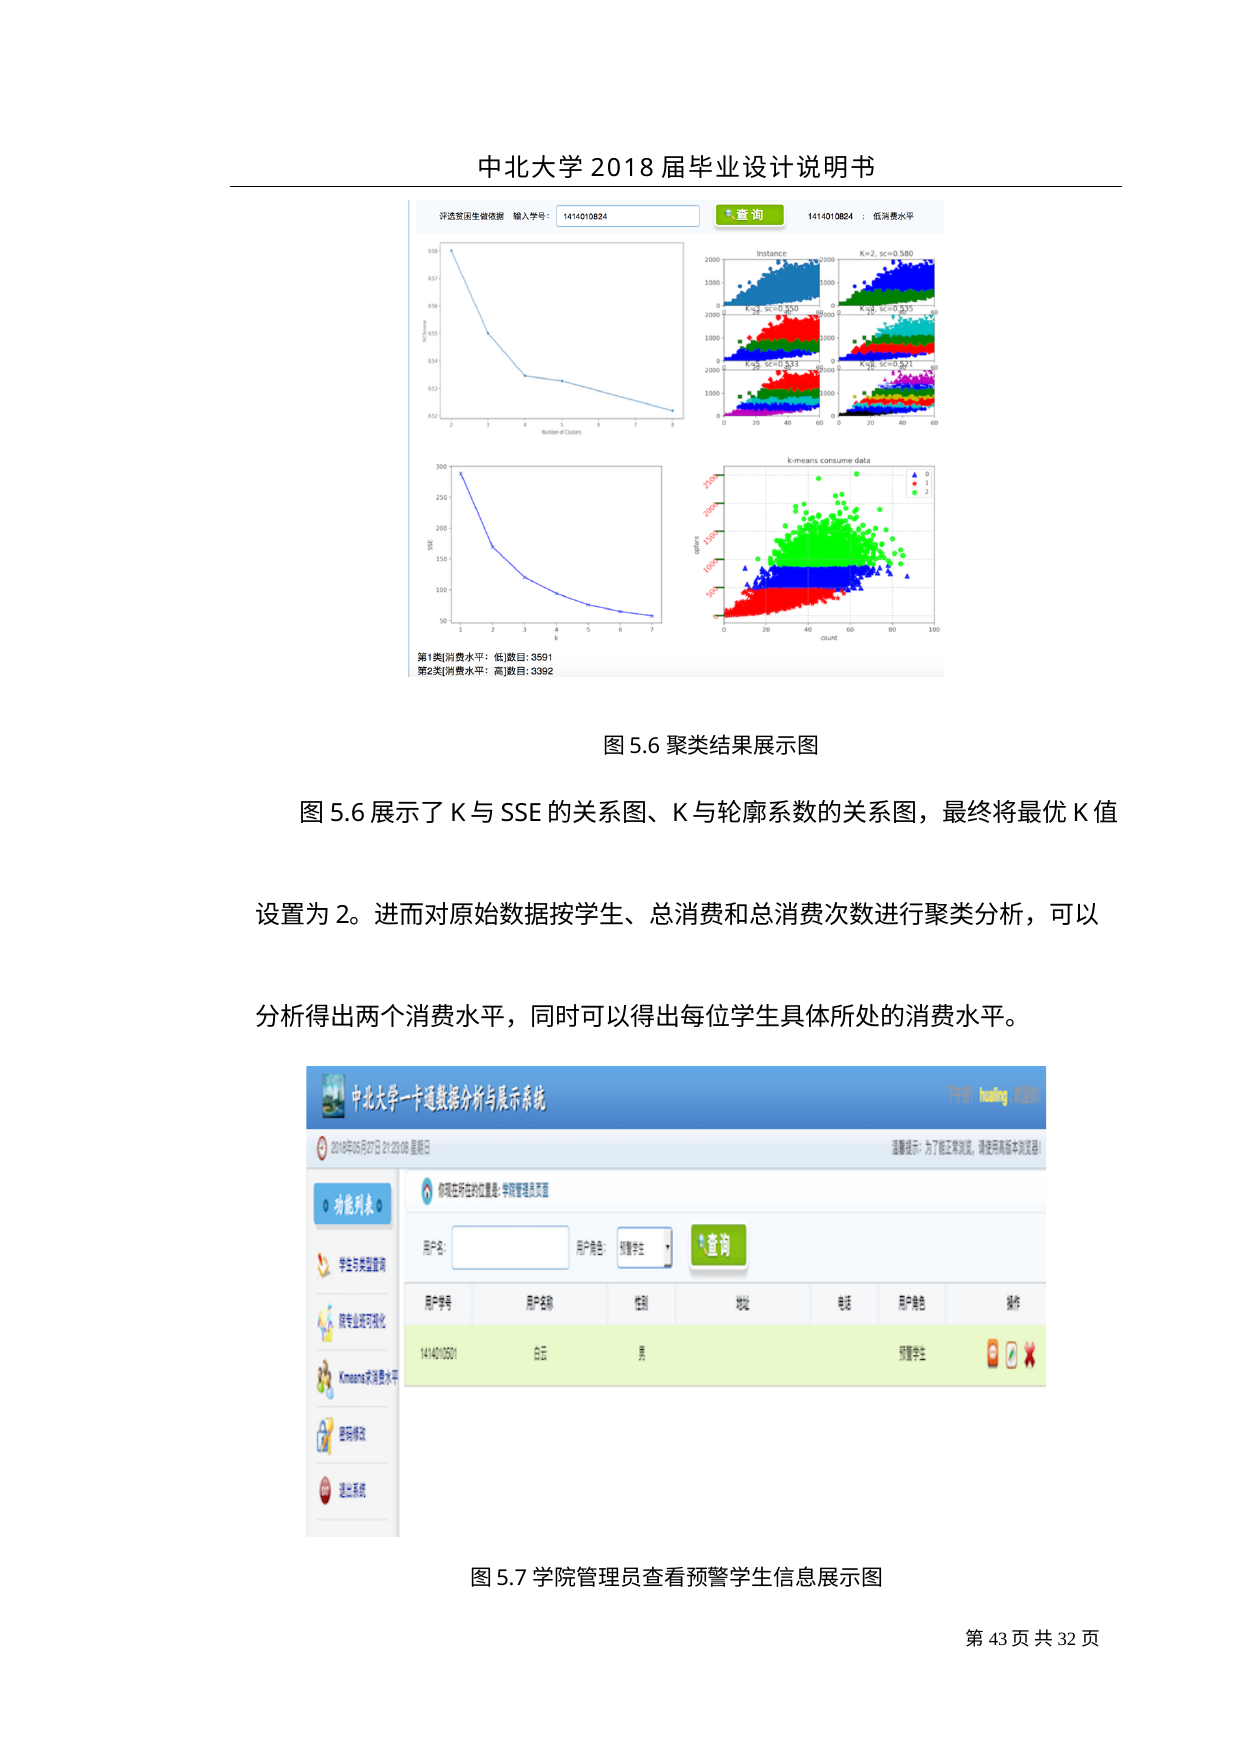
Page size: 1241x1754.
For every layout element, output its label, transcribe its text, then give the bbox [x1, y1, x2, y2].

text 图5.6 聚类结果展示图 [255, 727, 1122, 761]
text 图5.6展示了K与SSE的关系图、K与轮廓系数的关系图，最终将最优K值设置为2。进而对原始数据按学生、总消费和总消费次数进行聚类分析，可以分析得出两个消费水平，同时可以得出每位学生具体所处的消费水平。 [255, 777, 1122, 1048]
text 图5.7 学院管理员查看预警学生信息展示图 [230, 1559, 1122, 1593]
picture [306, 1066, 1047, 1537]
picture [408, 200, 945, 677]
